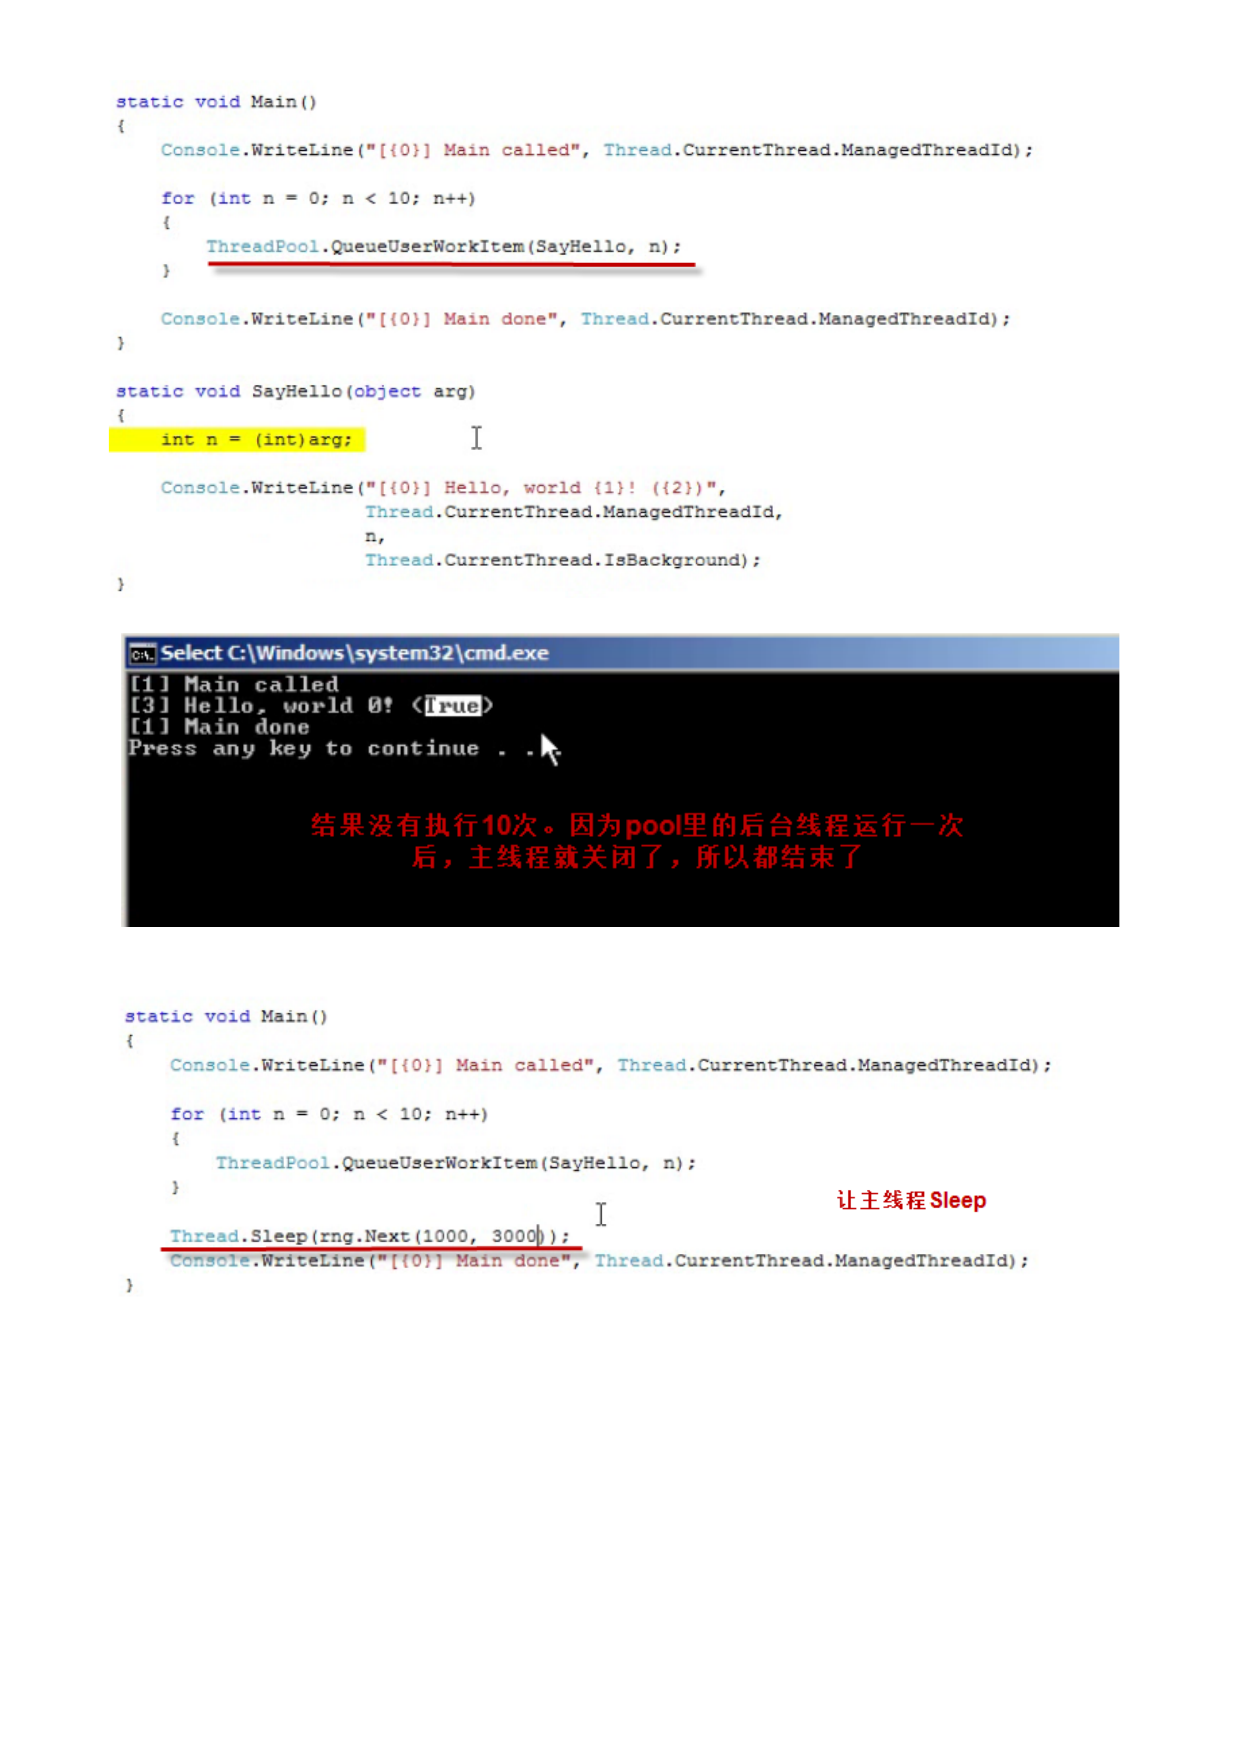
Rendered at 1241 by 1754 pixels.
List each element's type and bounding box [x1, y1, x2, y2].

picture [121, 633, 1120, 927]
picture [108, 80, 1132, 598]
picture [103, 990, 1138, 1313]
